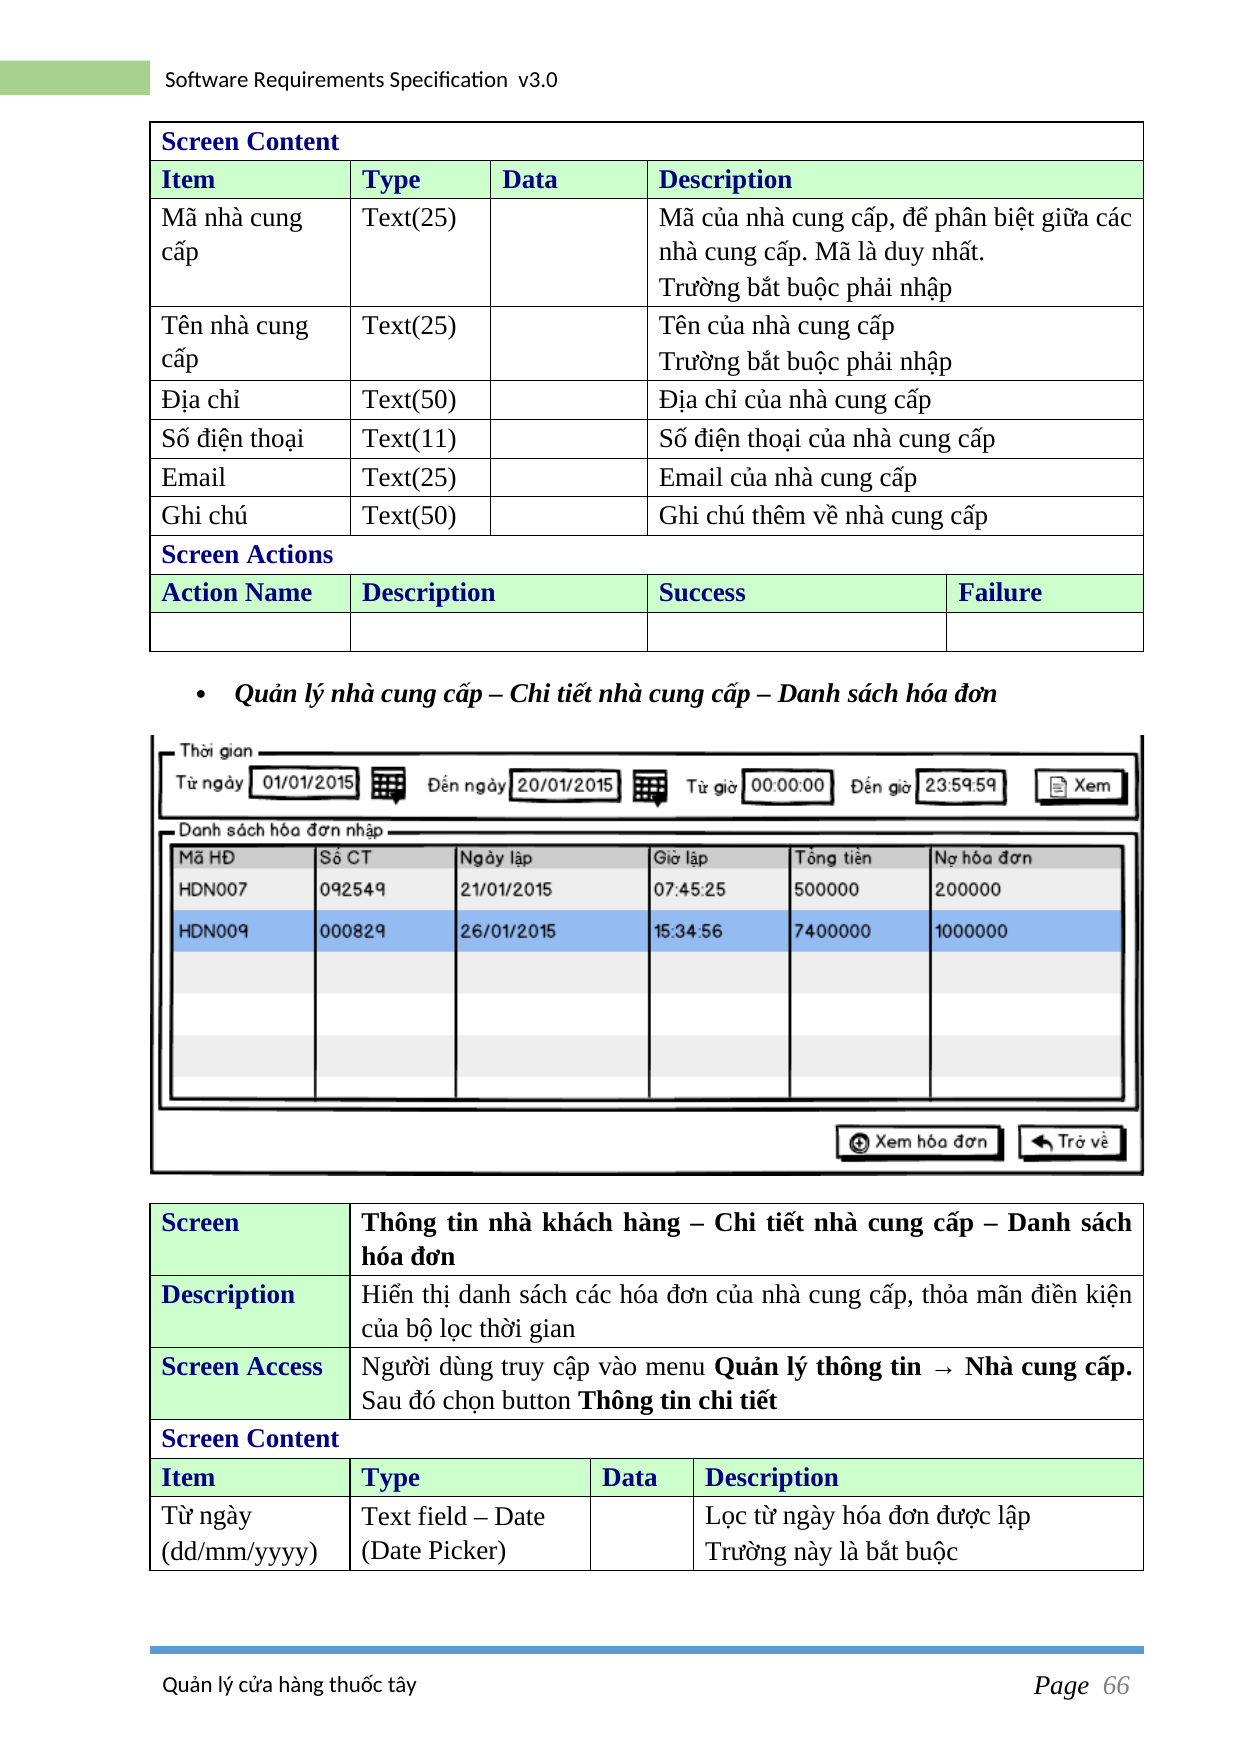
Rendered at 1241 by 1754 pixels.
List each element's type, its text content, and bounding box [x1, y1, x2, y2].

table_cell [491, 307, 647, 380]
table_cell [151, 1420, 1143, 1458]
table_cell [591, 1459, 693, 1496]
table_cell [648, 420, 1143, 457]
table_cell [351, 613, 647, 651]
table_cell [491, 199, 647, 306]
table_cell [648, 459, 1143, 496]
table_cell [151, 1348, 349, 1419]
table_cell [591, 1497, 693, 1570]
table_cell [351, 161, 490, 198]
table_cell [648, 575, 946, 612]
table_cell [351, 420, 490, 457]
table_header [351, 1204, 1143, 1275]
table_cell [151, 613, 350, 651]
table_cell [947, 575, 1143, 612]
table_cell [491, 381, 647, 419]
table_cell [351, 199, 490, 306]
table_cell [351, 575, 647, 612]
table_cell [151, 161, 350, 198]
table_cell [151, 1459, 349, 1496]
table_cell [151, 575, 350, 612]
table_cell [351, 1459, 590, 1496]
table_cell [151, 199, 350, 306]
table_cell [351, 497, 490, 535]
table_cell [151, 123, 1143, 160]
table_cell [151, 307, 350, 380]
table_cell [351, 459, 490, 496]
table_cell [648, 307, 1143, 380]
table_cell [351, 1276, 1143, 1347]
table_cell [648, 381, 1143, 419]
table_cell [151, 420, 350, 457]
picture [150, 735, 1145, 1176]
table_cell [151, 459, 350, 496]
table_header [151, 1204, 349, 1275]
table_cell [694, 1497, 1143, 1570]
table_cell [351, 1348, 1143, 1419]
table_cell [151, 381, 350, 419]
list Quản lý nhà cung cấp – Chi tiết nhà cung cấp – Danh sách hóa đơn [197, 677, 1144, 708]
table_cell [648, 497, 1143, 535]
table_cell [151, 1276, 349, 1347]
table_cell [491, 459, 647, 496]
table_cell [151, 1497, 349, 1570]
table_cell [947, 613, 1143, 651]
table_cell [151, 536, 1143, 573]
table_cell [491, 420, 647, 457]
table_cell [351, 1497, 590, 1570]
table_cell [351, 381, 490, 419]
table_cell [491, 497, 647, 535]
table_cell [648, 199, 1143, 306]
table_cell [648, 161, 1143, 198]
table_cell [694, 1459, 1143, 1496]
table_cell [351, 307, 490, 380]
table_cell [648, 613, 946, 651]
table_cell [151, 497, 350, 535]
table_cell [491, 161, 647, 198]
